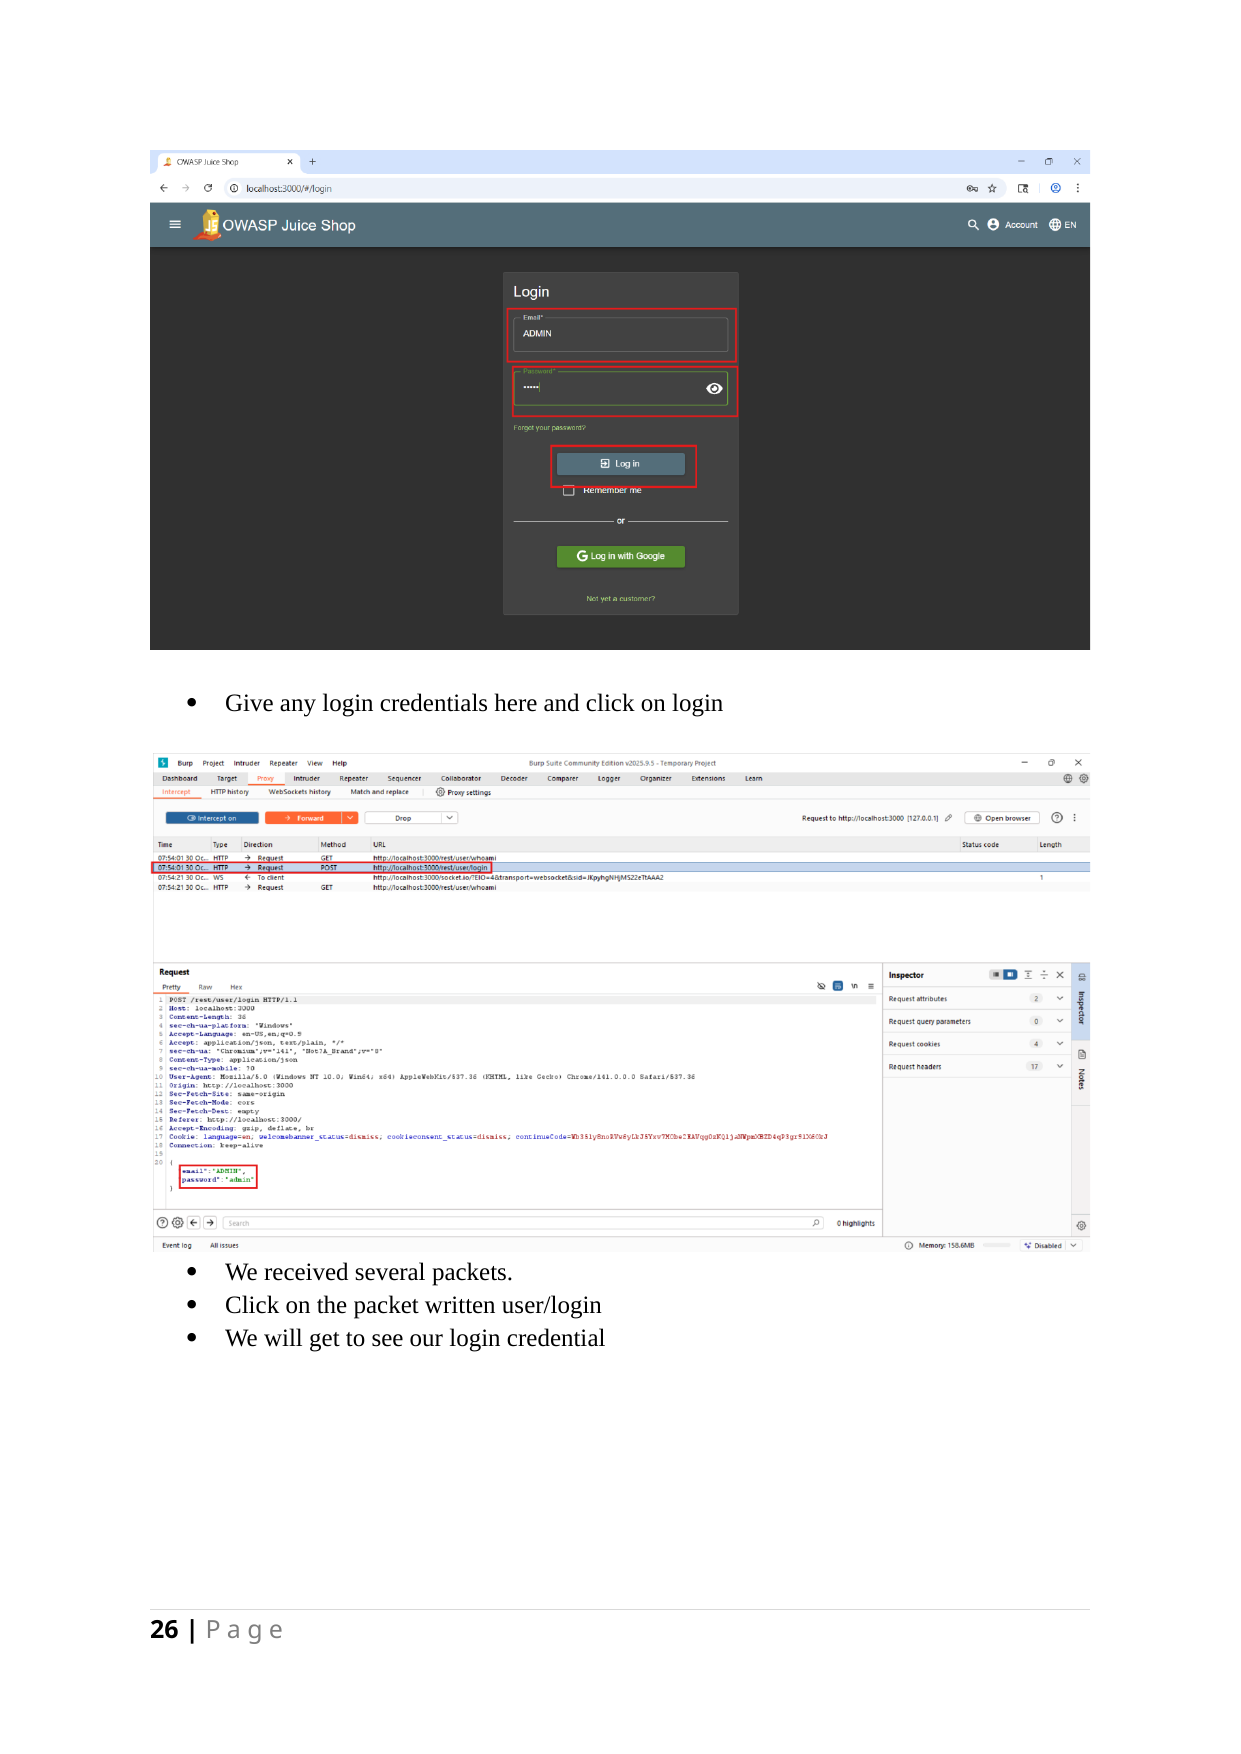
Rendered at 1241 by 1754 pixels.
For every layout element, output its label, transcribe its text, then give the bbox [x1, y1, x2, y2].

list We will get to see our login credential [187, 1323, 1090, 1351]
picture [150, 753, 1091, 1252]
picture [150, 150, 1091, 650]
list Give any login credentials here and click on login [187, 688, 1090, 716]
list Click on the packet written user/login [187, 1290, 1090, 1318]
list We received several packets. [187, 1257, 1090, 1285]
